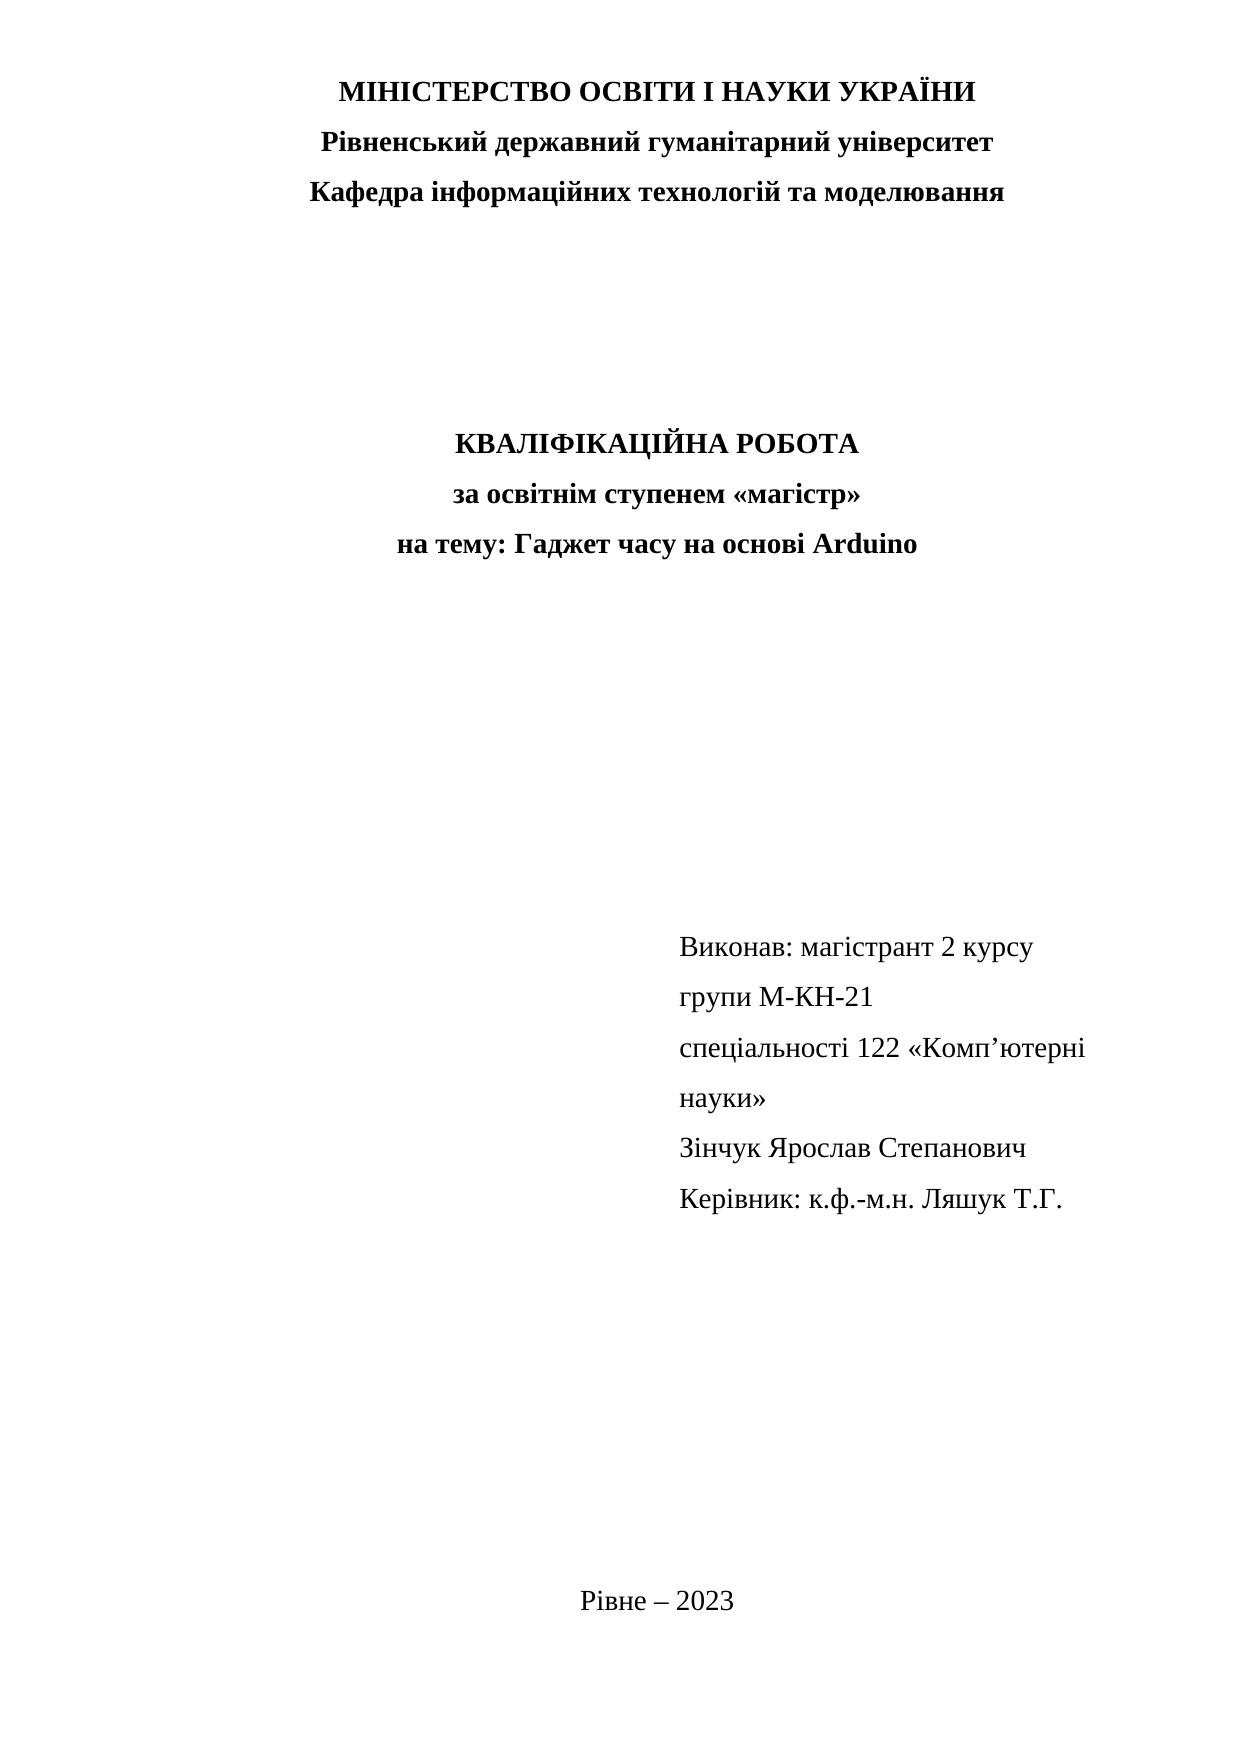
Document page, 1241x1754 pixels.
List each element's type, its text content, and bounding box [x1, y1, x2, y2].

text Кафедра інформаційних технологій та моделювання [148, 174, 1167, 208]
text КВАЛІФІКАЦІЙНА РОБОТА [148, 426, 1167, 459]
text Рівне – 2023 [148, 1583, 1167, 1617]
text Виконав: магістрант 2 курсу [679, 929, 1167, 963]
text Рівненський державний гуманітарний університет [148, 124, 1167, 158]
text МІНІСТЕРСТВО ОСВІТИ І НАУКИ УКРАЇНИ [148, 74, 1167, 107]
text спеціальності 122 «Комп’ютерні науки» [679, 1030, 1167, 1114]
text на тему: Гаджет часу на основі Arduino [148, 527, 1167, 560]
text Зінчук Ярослав Степанович [679, 1130, 1167, 1164]
text Керівник: к.ф.-м.н. Ляшук Т.Г. [679, 1181, 1167, 1214]
text групи М-КН-21 [679, 979, 1167, 1013]
text за освітнім ступенем «магістр» [148, 476, 1167, 510]
